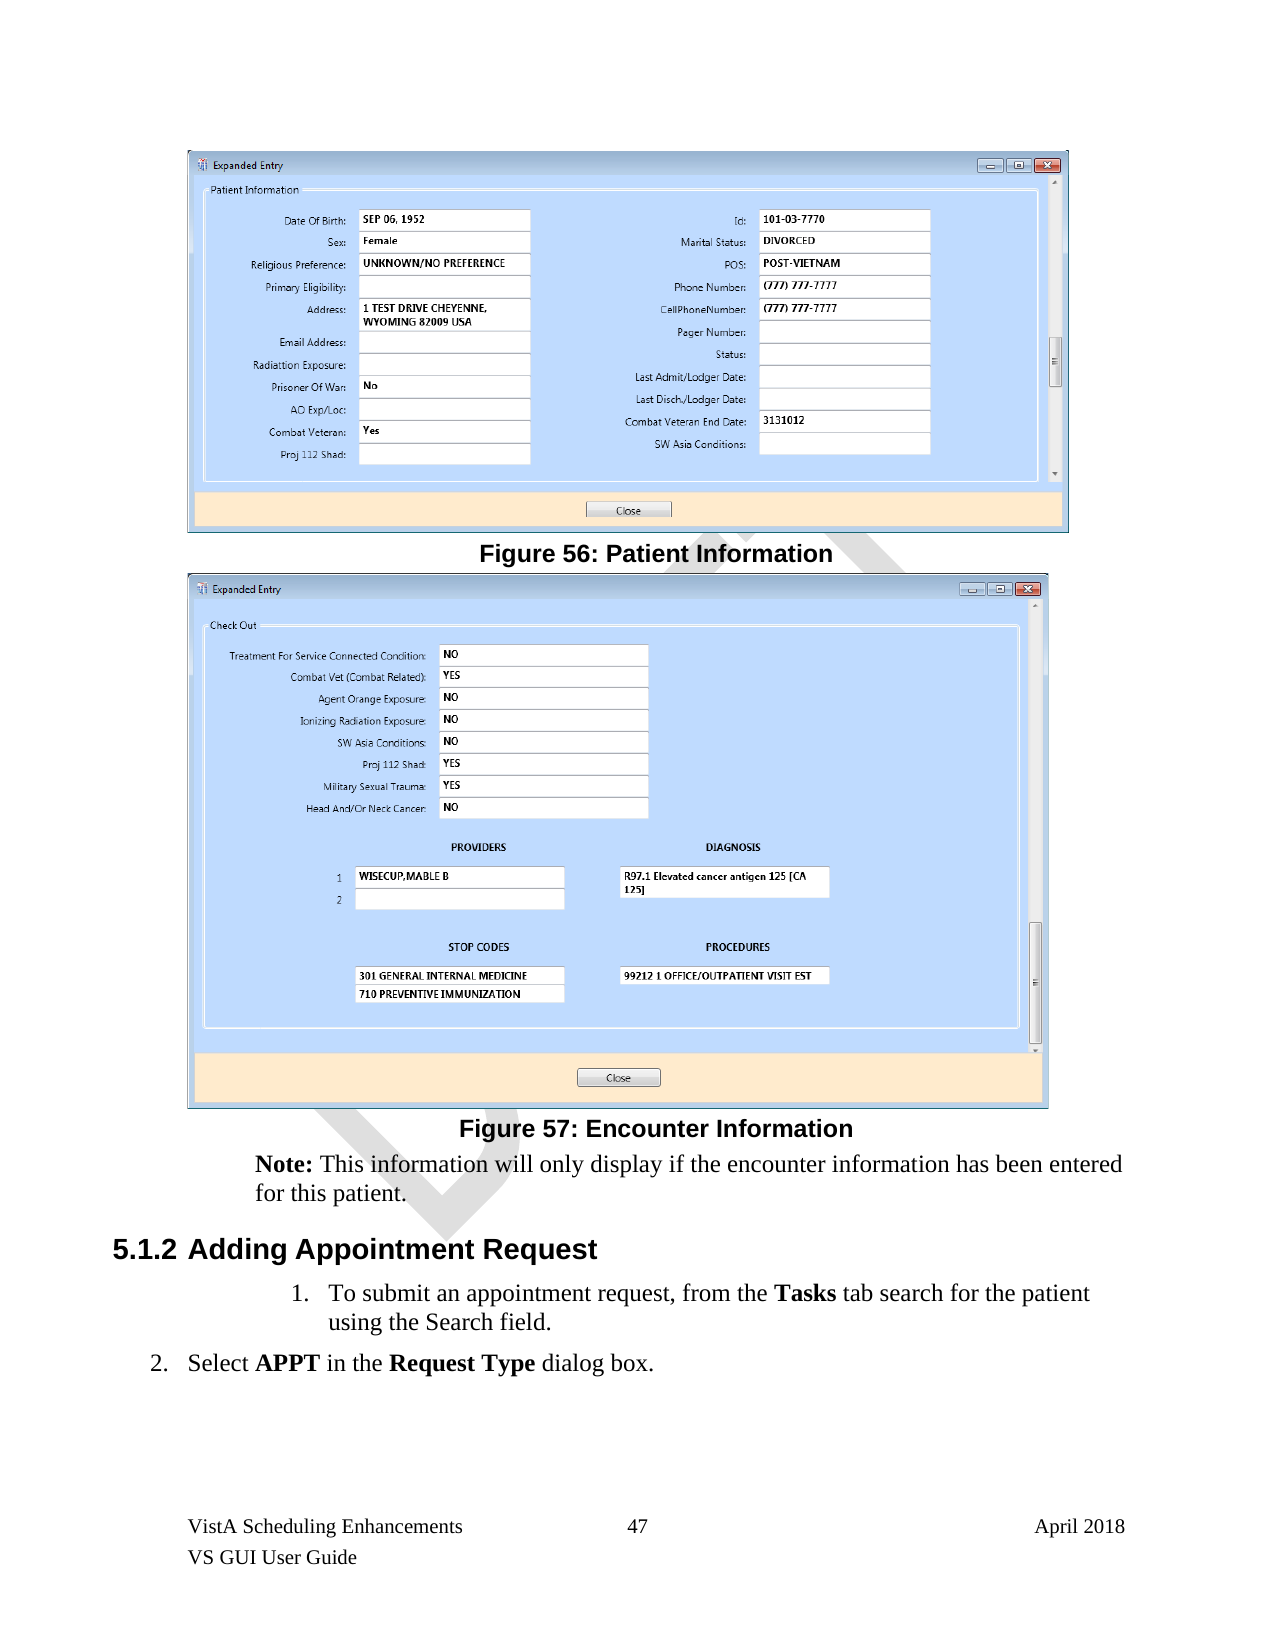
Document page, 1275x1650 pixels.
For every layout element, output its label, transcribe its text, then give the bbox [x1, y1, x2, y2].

text Note: This information will only display if the encounter information has been entered for this patient. [255, 1149, 1125, 1207]
subtitle Adding Appointment Request [112, 1232, 1125, 1265]
picture [187, 150, 1069, 533]
picture [187, 573, 1049, 1109]
text Figure 57: Encounter Information [187, 1114, 1125, 1143]
text Select APPT in the Request Type dialog box. [150, 1348, 1125, 1377]
text Figure 56: Patient Information [187, 539, 1125, 567]
list To submit an appointment request, from the Tasks tab search for the patient using the Search field. [291, 1278, 1125, 1335]
